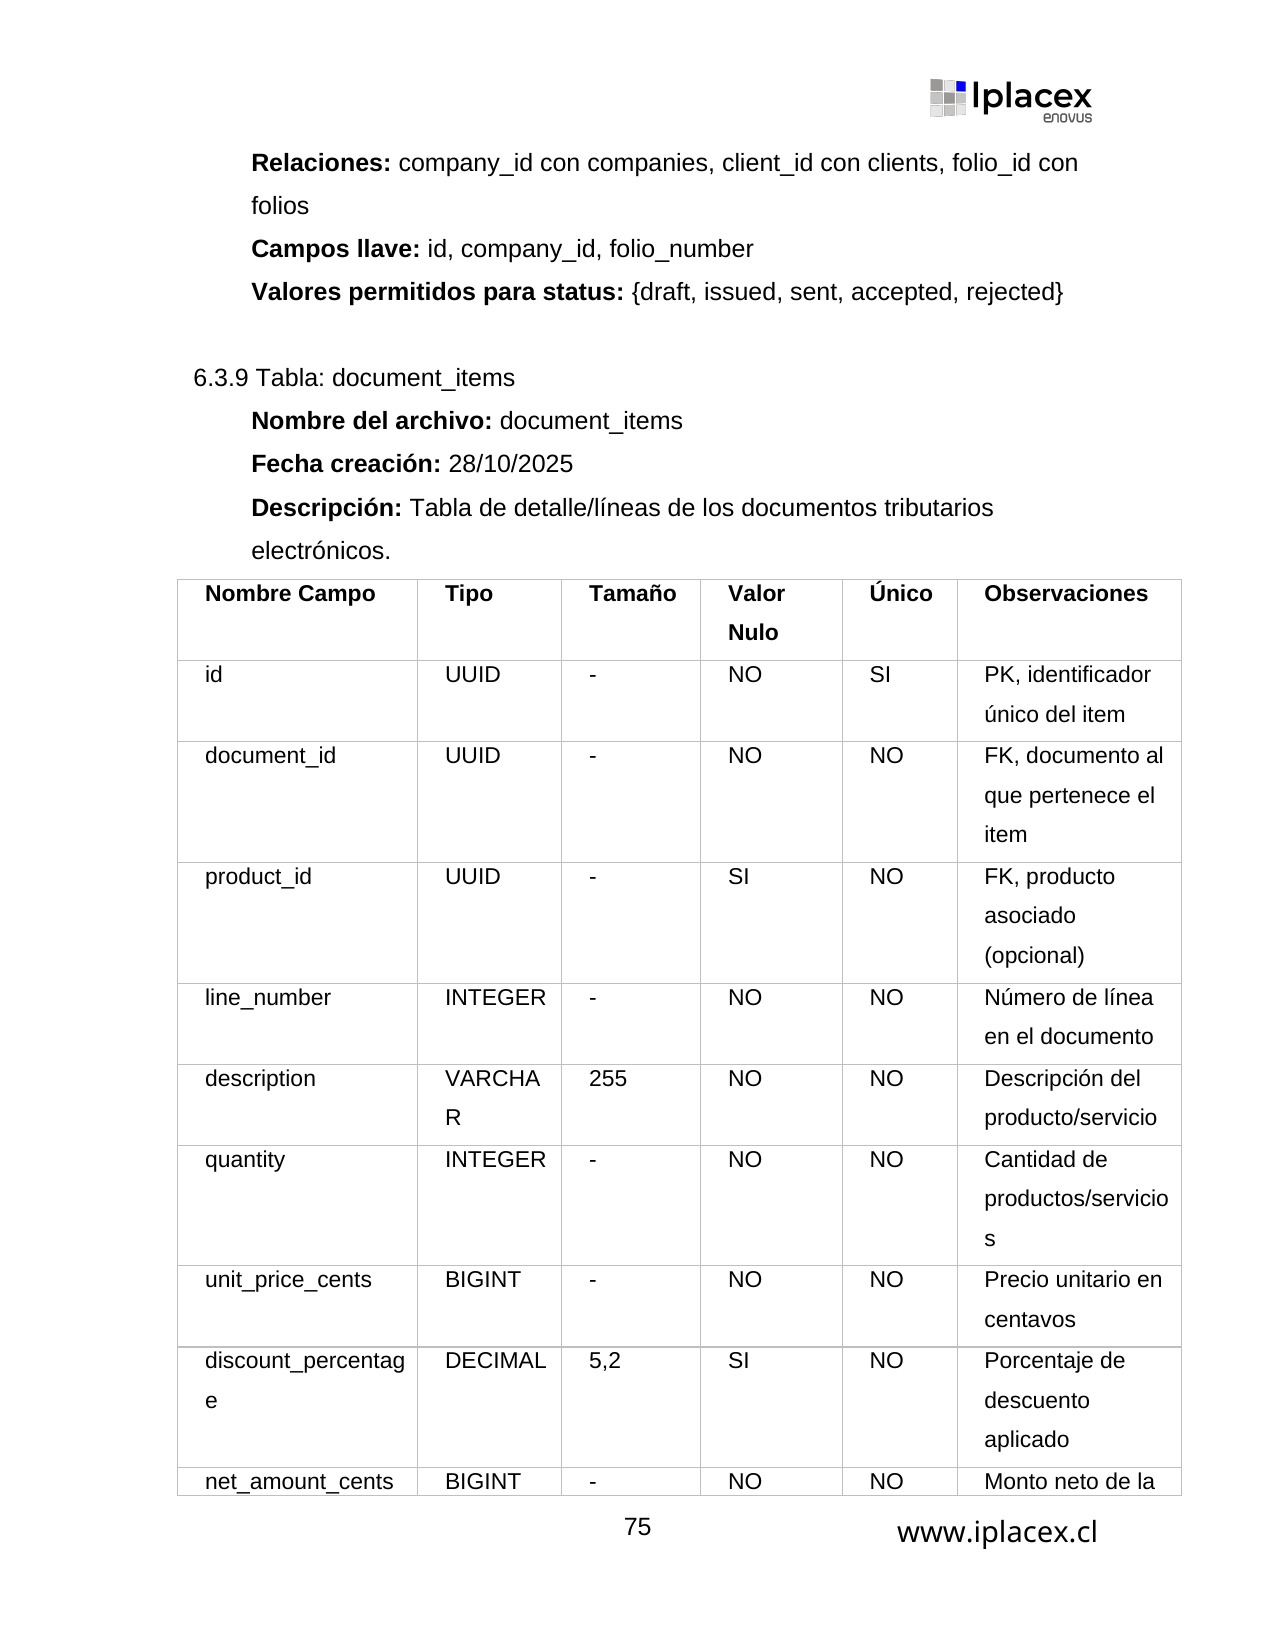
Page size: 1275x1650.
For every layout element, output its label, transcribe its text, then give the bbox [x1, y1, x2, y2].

text Nombre del archivo: document_items Fecha creación: 28/10/2025 [251, 406, 1098, 478]
table_cell NO [843, 984, 957, 1063]
table_cell - [562, 1468, 700, 1494]
picture [924, 73, 1098, 128]
table_cell FK, producto asociado (opcional) [958, 863, 1181, 982]
table_cell NO [843, 863, 957, 982]
table_cell - [562, 1266, 700, 1346]
table_header Valor Nulo [701, 580, 842, 660]
table_cell NO [701, 1468, 842, 1494]
table_cell NO [843, 1266, 957, 1346]
table_header Tamaño [562, 580, 700, 660]
table_header Nombre Campo [178, 580, 417, 660]
table_cell NO [843, 1468, 957, 1494]
table_cell INTEGER [418, 1146, 561, 1265]
table_cell 5,2 [562, 1348, 700, 1467]
table_cell description [178, 1065, 417, 1145]
table_cell - [562, 984, 700, 1063]
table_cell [958, 1468, 1181, 1494]
table_cell NO [701, 984, 842, 1063]
table_cell UUID [418, 863, 561, 982]
table_cell NO [843, 742, 957, 862]
table_cell line_number [178, 984, 417, 1063]
table_header Tipo [418, 580, 561, 660]
table_cell net_amount_cents [178, 1468, 417, 1494]
table_header Observaciones [958, 580, 1181, 660]
table_cell document_id [178, 742, 417, 862]
table_cell - [562, 661, 700, 741]
table_header Único [843, 580, 957, 660]
table_cell Cantidad de productos/servicios [958, 1146, 1181, 1265]
table_cell Descripción del producto/servicio [958, 1065, 1181, 1145]
text Valores permitidos para status: {draft, issued, sent, accepted, rejected} [251, 277, 1098, 306]
table_cell id [178, 661, 417, 741]
table_cell VARCHAR [418, 1065, 561, 1145]
table_cell NO [843, 1348, 957, 1467]
table_cell NO [701, 661, 842, 741]
table_cell UUID [418, 742, 561, 862]
table_cell SI [701, 1348, 842, 1467]
table_cell discount_percentage [178, 1348, 417, 1467]
table_cell NO [701, 1146, 842, 1265]
table_cell Precio unitario en centavos [958, 1266, 1181, 1346]
table_cell UUID [418, 661, 561, 741]
table_cell - [562, 863, 700, 982]
table_cell INTEGER [418, 984, 561, 1063]
table_cell Número de línea en el documento [958, 984, 1181, 1063]
table_cell BIGINT [418, 1468, 561, 1494]
table_cell 255 [562, 1065, 700, 1145]
text Descripción: Tabla de detalle/líneas de los documentos tributarios electrónicos. [251, 493, 1098, 564]
table_cell SI [701, 863, 842, 982]
table_cell - [562, 1146, 700, 1265]
table_cell BIGINT [418, 1266, 561, 1346]
table_cell NO [701, 1266, 842, 1346]
table_cell NO [843, 1146, 957, 1265]
table_cell DECIMAL [418, 1348, 561, 1467]
table_cell unit_price_cents [178, 1266, 417, 1346]
table_cell NO [701, 742, 842, 862]
table_cell NO [701, 1065, 842, 1145]
table_cell quantity [178, 1146, 417, 1265]
table_cell FK, documento al que pertenece el item [958, 742, 1181, 862]
text 6.3.9 Tabla: document_items [193, 363, 1098, 392]
table_cell SI [843, 661, 957, 741]
table_cell Porcentaje de descuento aplicado [958, 1348, 1181, 1467]
table_cell - [562, 742, 700, 862]
text Relaciones: company_id con companies, client_id con clients, folio_id con folios Campos llave: id, company_id, folio_number [251, 148, 1098, 263]
table_cell product_id [178, 863, 417, 982]
table_cell PK, identificador único del item [958, 661, 1181, 741]
table_cell NO [843, 1065, 957, 1145]
